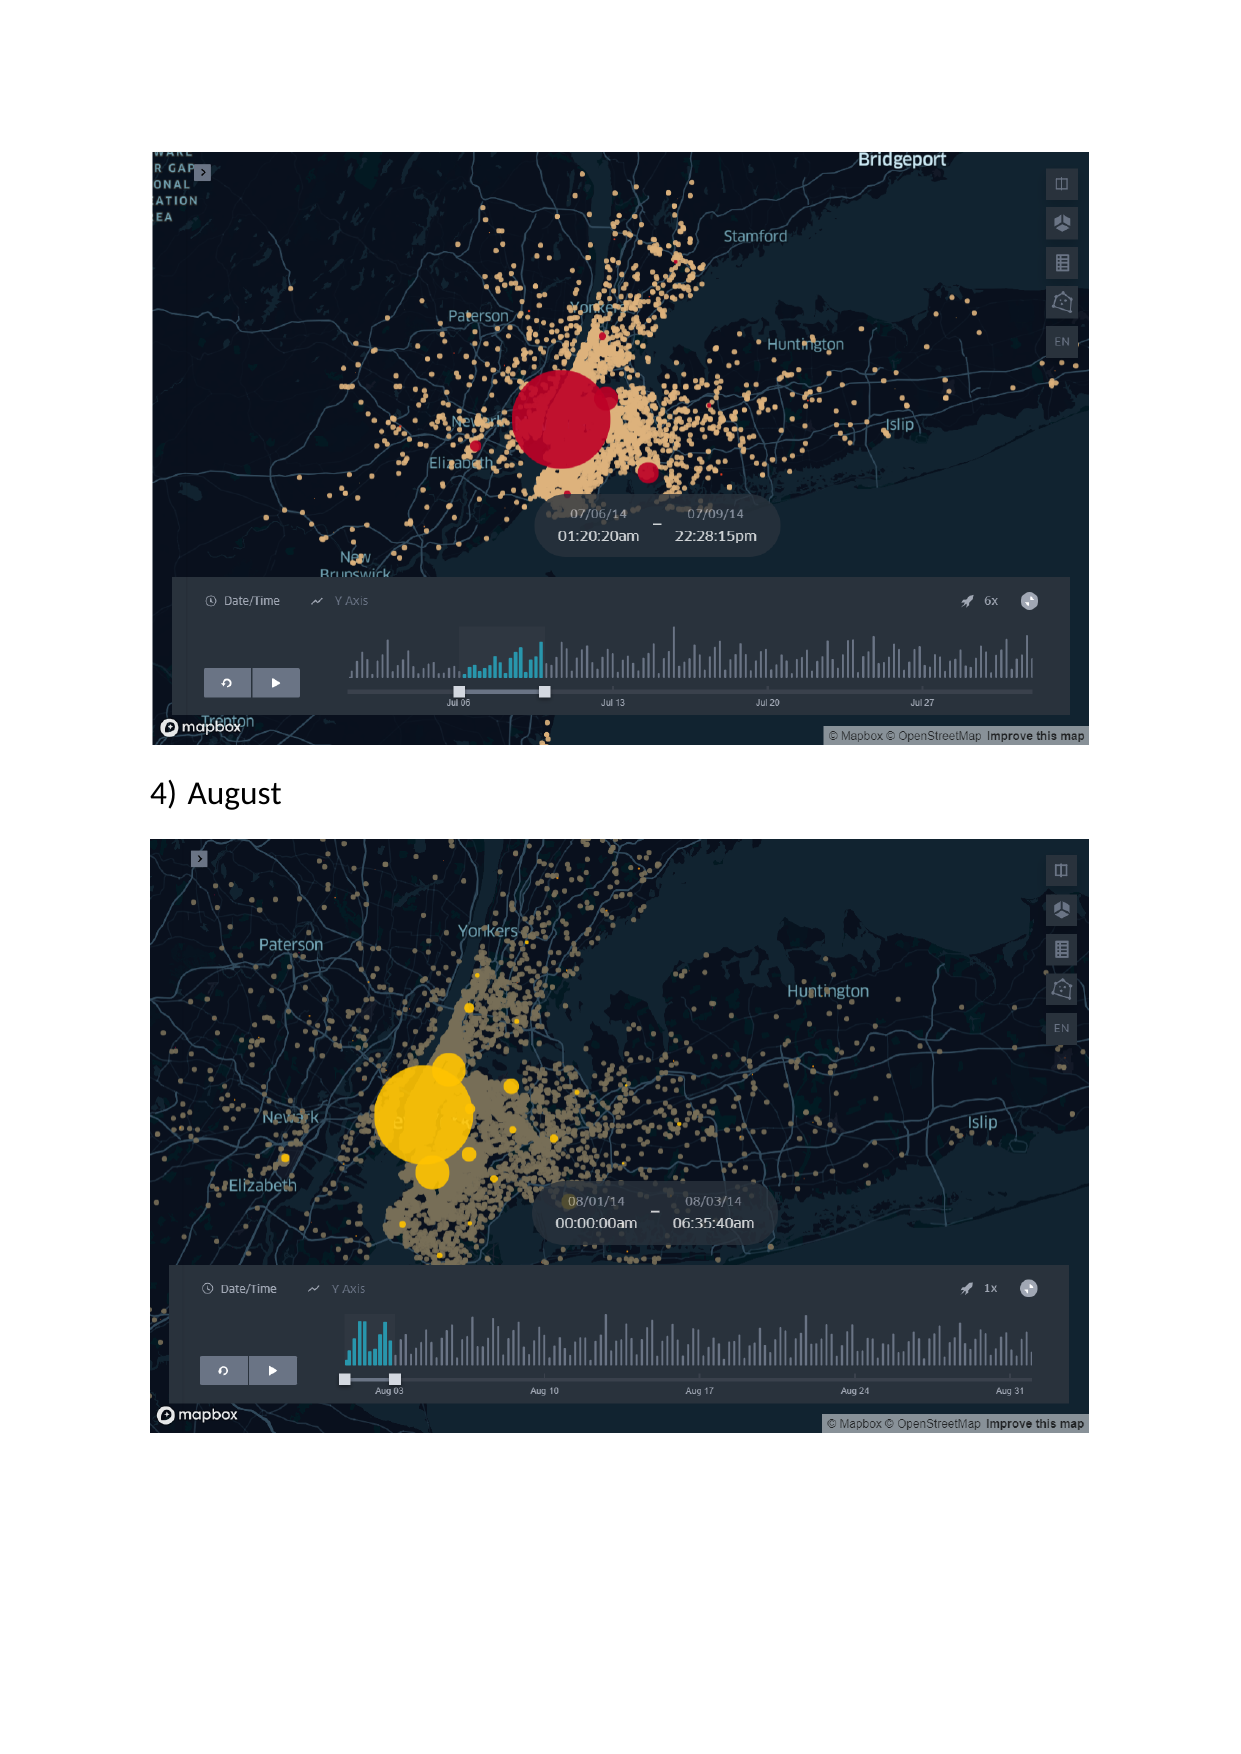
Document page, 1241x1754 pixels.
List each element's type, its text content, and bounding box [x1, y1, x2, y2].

picture [150, 839, 1090, 1434]
list August [150, 772, 1090, 812]
picture [150, 149, 1089, 747]
